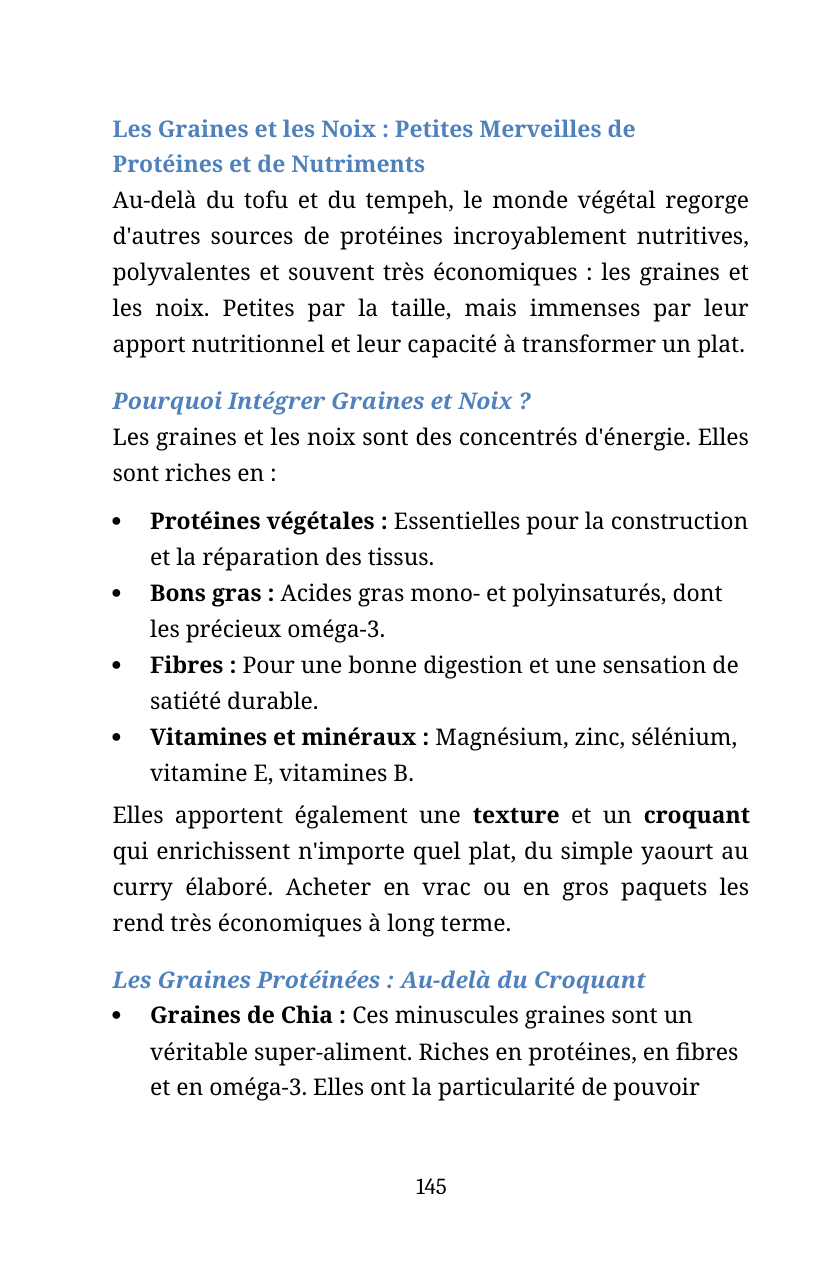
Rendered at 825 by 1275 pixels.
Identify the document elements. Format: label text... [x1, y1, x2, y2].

list Bons gras : Acides gras mono- et polyinsaturés, dont les précieux oméga-3. [112, 577, 750, 644]
list Fibres : Pour une bonne digestion et une sensation de satiété durable. [112, 649, 750, 716]
list Protéines végétales : Essentielles pour la construction et la réparation des tissus. [112, 505, 750, 572]
text Au-delà du tofu et du tempeh, le monde végétal regorge d'autres sources de protéines incroyablement nutritives, polyvalentes et souvent très économiques : les graines et les noix. Petites par la taille, mais immenses par leur apport nutritionnel et leur capacité à transformer un plat. [112, 184, 750, 359]
text Les graines et les noix sont des concentrés d'énergie. Elles sont riches en : [112, 421, 750, 488]
list Vitamines et minéraux : Magnésium, zinc, sélénium, vitamine E, vitamines B. [112, 721, 750, 788]
subtitle Pourquoi Intégrer Graines et Noix ? [112, 385, 750, 416]
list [112, 999, 750, 1103]
subtitle Les Graines Protéinées : Au-delà du Croquant [112, 963, 750, 995]
subtitle Les Graines et les Noix : Petites Merveilles de Protéines et de Nutriments [112, 112, 750, 180]
text Elles apportent également une texture et un croquant qui enrichissent n'importe quel plat, du simple yaourt au curry élaboré. Acheter en vrac ou en gros paquets les rend très économiques à long terme. [112, 799, 750, 938]
